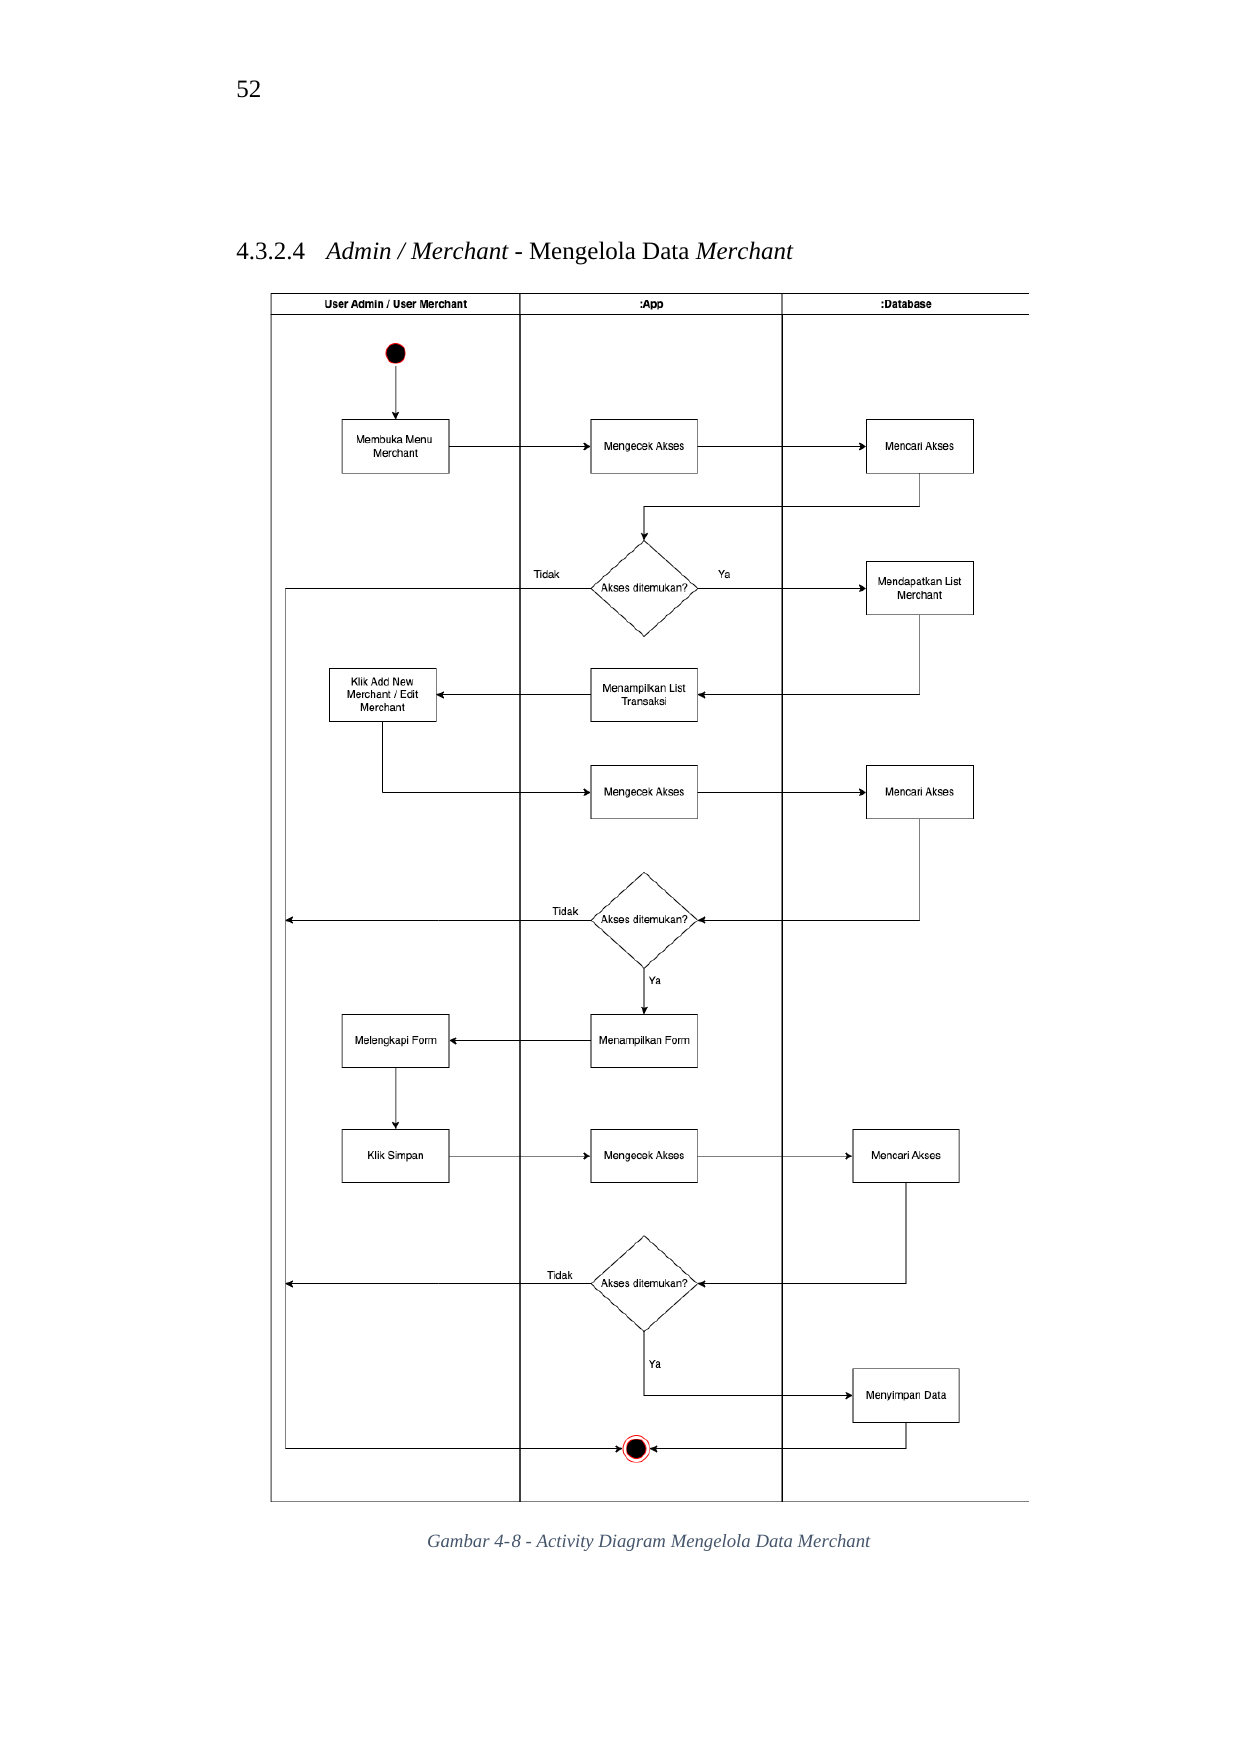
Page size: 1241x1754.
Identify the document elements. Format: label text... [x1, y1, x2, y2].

picture [270, 293, 1029, 1502]
subtitle Admin / Merchant - Mengelola Data Merchant [236, 236, 1063, 265]
